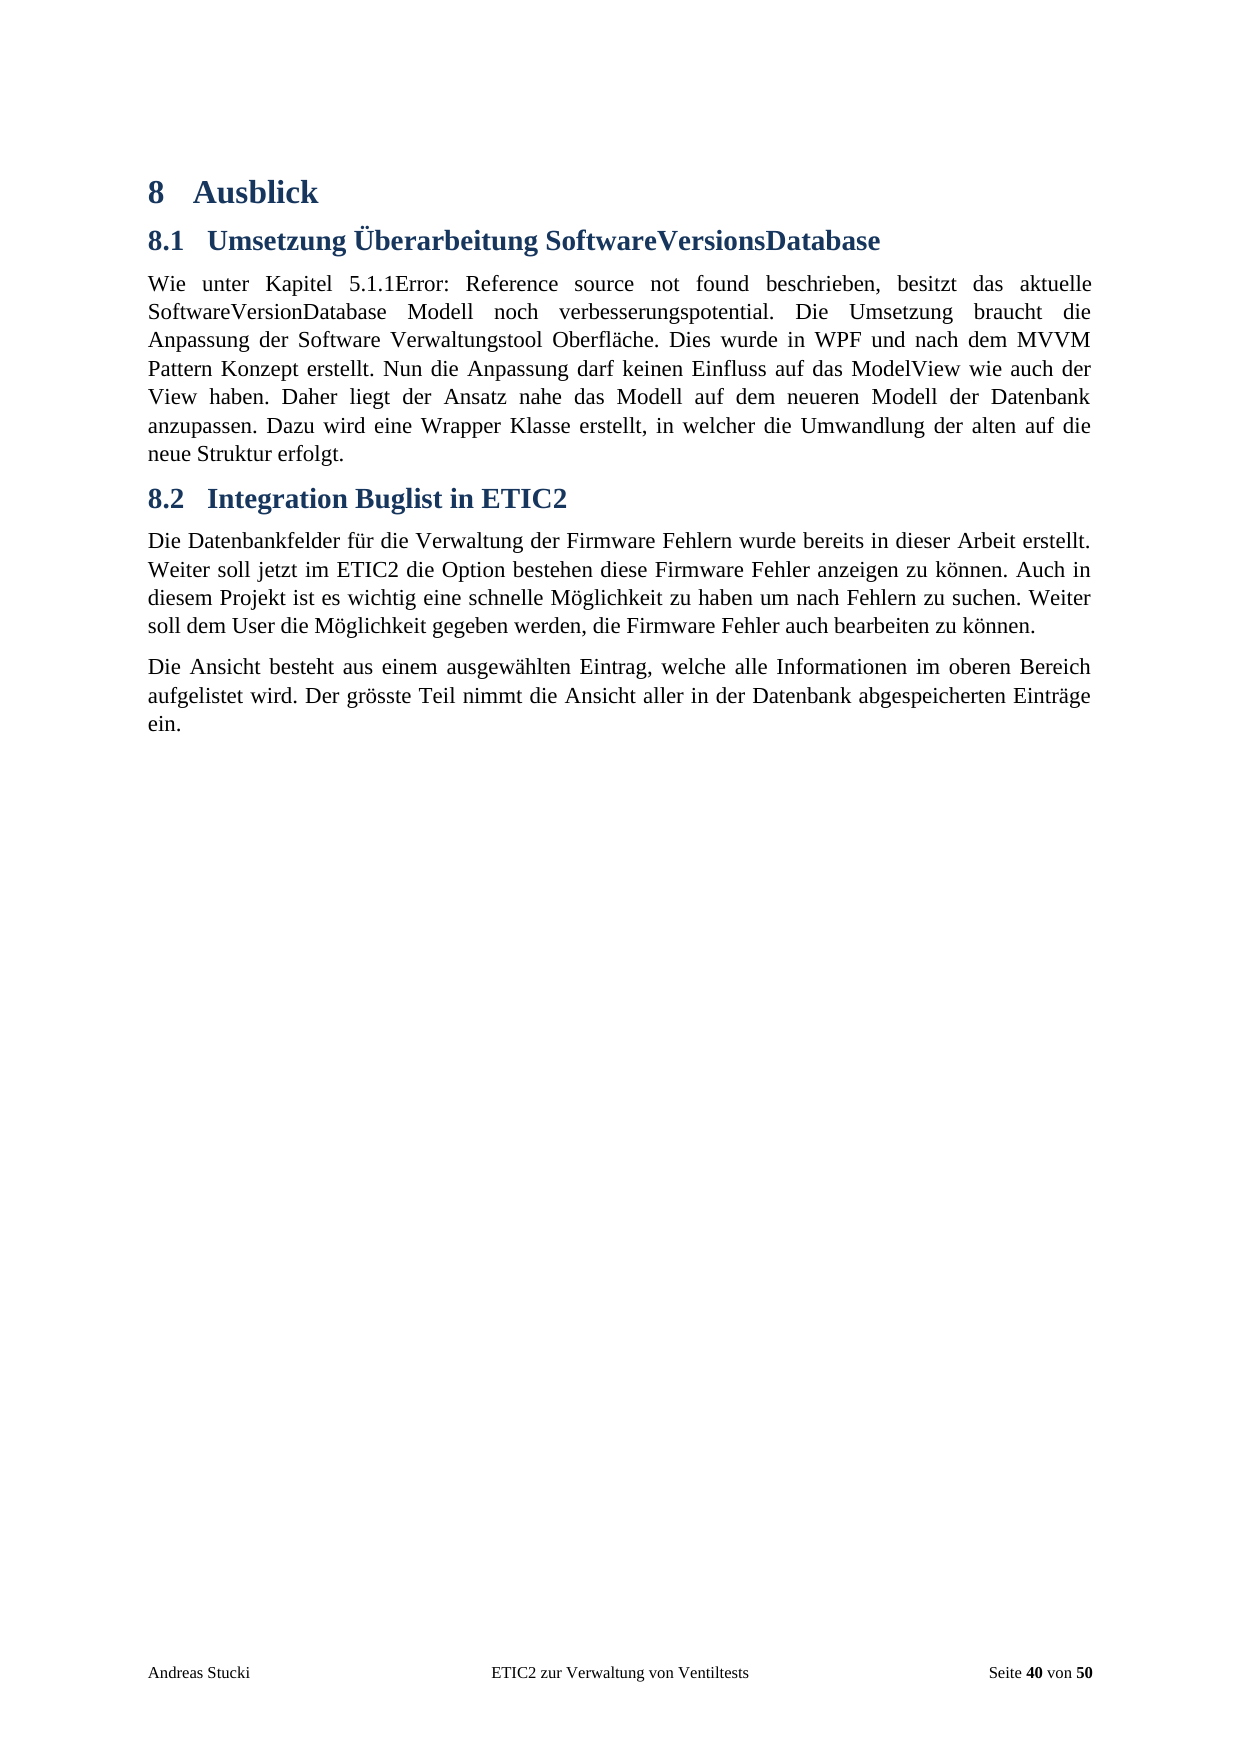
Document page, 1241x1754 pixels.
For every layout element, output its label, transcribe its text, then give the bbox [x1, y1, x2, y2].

subtitle Umsetzung Überarbeitung SoftwareVersionsDatabase [148, 223, 1092, 257]
text Die Ansicht besteht aus einem ausgewählten Eintrag, welche alle Informationen im oberen Bereich aufgelistet wird. Der grösste Teil nimmt die Ansicht aller in der Datenbank abgespeicherten Einträge ein. [148, 653, 1092, 737]
subtitle Integration Buglist in ETIC2 [148, 481, 1092, 515]
text Die Datenbankfelder für die Verwaltung der Firmware Fehlern wurde bereits in dieser Arbeit erstellt. Weiter soll jetzt im ETIC2 die Option bestehen diese Firmware Fehler anzeigen zu können. Auch in diesem Projekt ist es wichtig eine schnelle Möglichkeit zu haben um nach Fehlern zu suchen. Weiter soll dem User die Möglichkeit gegeben werden, die Firmware Fehler auch bearbeiten zu können. [148, 527, 1092, 639]
subtitle Ausblick [148, 173, 1092, 211]
